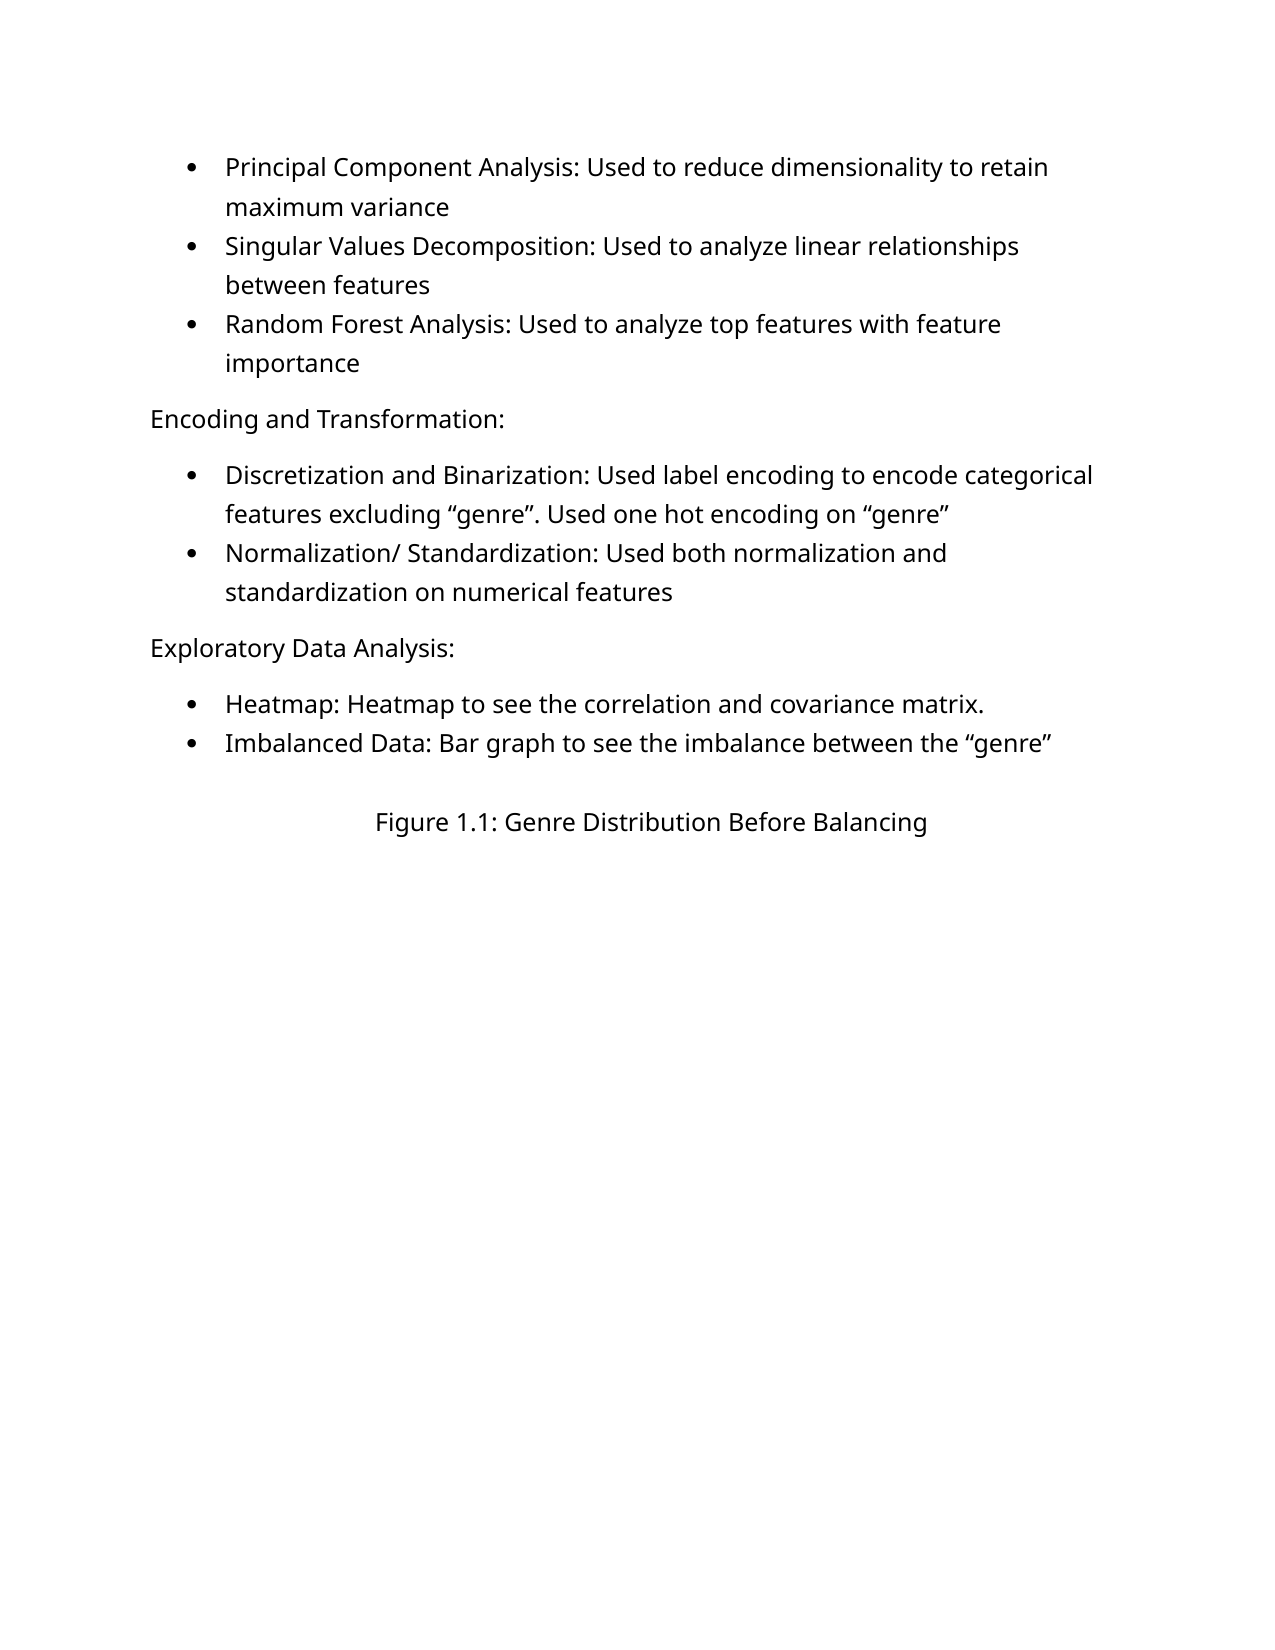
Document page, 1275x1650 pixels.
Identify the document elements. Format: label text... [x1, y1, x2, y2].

list Principal Component Analysis: Used to reduce dimensionality to retain maximum variance [187, 150, 1125, 223]
list Figure 1.1: Genre Distribution Before Balancing [300, 804, 1125, 838]
text Exploratory Data Analysis: [150, 631, 1125, 665]
list Singular Values Decomposition: Used to analyze linear relationships between features [187, 228, 1125, 302]
list Discretization and Binarization: Used label encoding to encode categorical features excluding “genre”. Used one hot encoding on “genre” [187, 457, 1125, 531]
list Random Forest Analysis: Used to analyze top features with feature importance [187, 307, 1125, 380]
list Imbalanced Data: Bar graph to see the imbalance between the “genre” [187, 726, 1125, 760]
list Heatmap: Heatmap to see the correlation and covariance matrix. [187, 687, 1125, 721]
list Normalization/ Standardization: Used both normalization and standardization on numerical features [187, 536, 1125, 609]
text Encoding and Transformation: [150, 402, 1125, 436]
